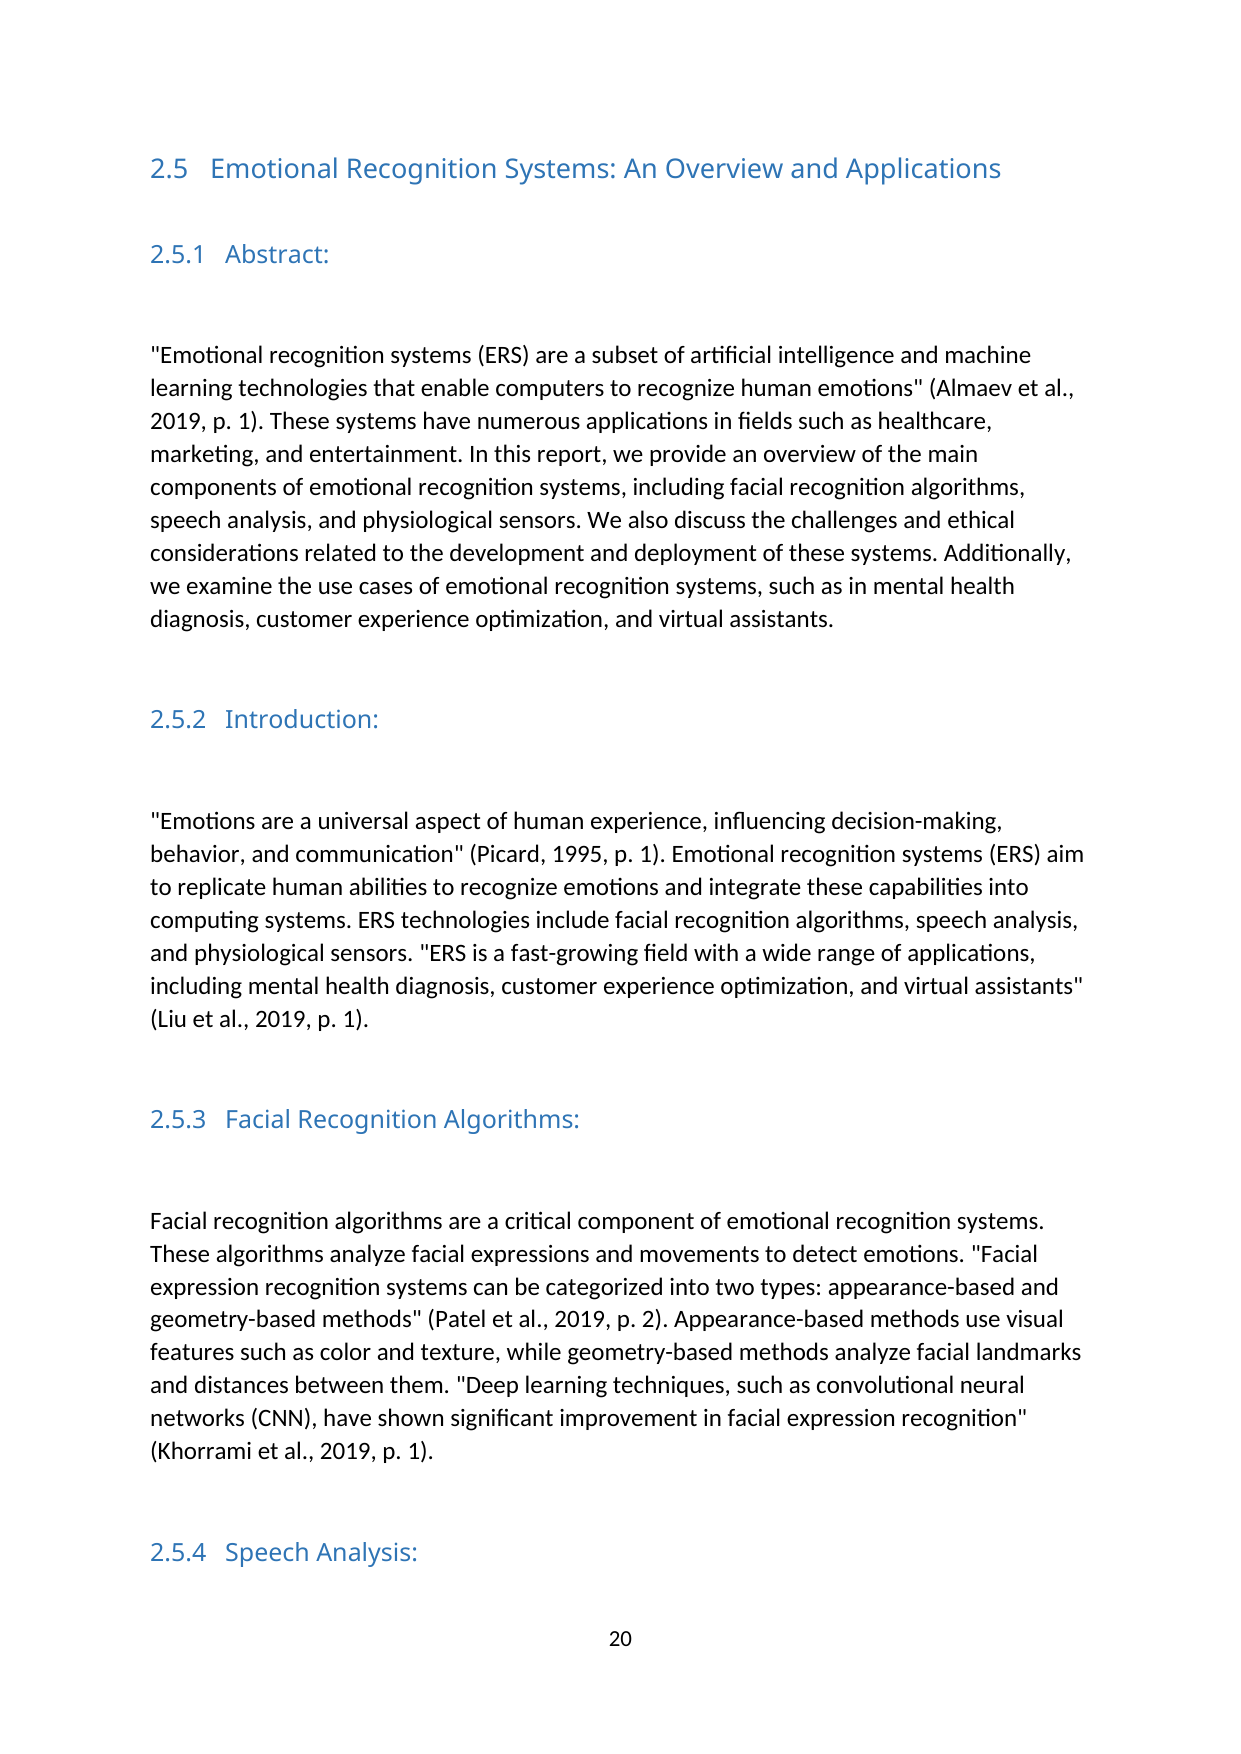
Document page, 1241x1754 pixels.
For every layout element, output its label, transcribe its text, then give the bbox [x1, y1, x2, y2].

text "Emotions are a universal aspect of human experience, influencing decision-making, behavior, and communication" (Picard, 1995, p. 1). Emotional recognition systems (ERS) aim to replicate human abilities to recognize emotions and integrate these capabilities into computing systems. ERS technologies include facial recognition algorithms, speech analysis, and physiological sensors. "ERS is a fast-growing field with a wide range of applications, including mental health diagnosis, customer experience optimization, and virtual assistants" (Liu et al., 2019, p. 1). [150, 805, 1090, 1033]
subtitle Facial Recognition Algorithms: [150, 1102, 1090, 1136]
subtitle Emotional Recognition Systems: An Overview and Applications [150, 150, 1090, 187]
subtitle Speech Analysis: [150, 1534, 1090, 1568]
subtitle Abstract: [150, 237, 1090, 271]
subtitle Introduction: [150, 702, 1090, 736]
text Facial recognition algorithms are a critical component of emotional recognition systems. These algorithms analyze facial expressions and movements to detect emotions. "Facial expression recognition systems can be categorized into two types: appearance-based and geometry-based methods" (Patel et al., 2019, p. 2). Appearance-based methods use visual features such as color and texture, while geometry-based methods analyze facial landmarks and distances between them. "Deep learning techniques, such as convolutional neural networks (CNN), have shown significant improvement in facial expression recognition" (Khorrami et al., 2019, p. 1). [150, 1205, 1090, 1466]
text "Emotional recognition systems (ERS) are a subset of artificial intelligence and machine learning technologies that enable computers to recognize human emotions" (Almaev et al., 2019, p. 1). These systems have numerous applications in fields such as healthcare, marketing, and entertainment. In this report, we provide an overview of the main components of emotional recognition systems, including facial recognition algorithms, speech analysis, and physiological sensors. We also discuss the challenges and ethical considerations related to the development and deployment of these systems. Additionally, we examine the use cases of emotional recognition systems, such as in mental health diagnosis, customer experience optimization, and virtual assistants. [150, 340, 1090, 633]
